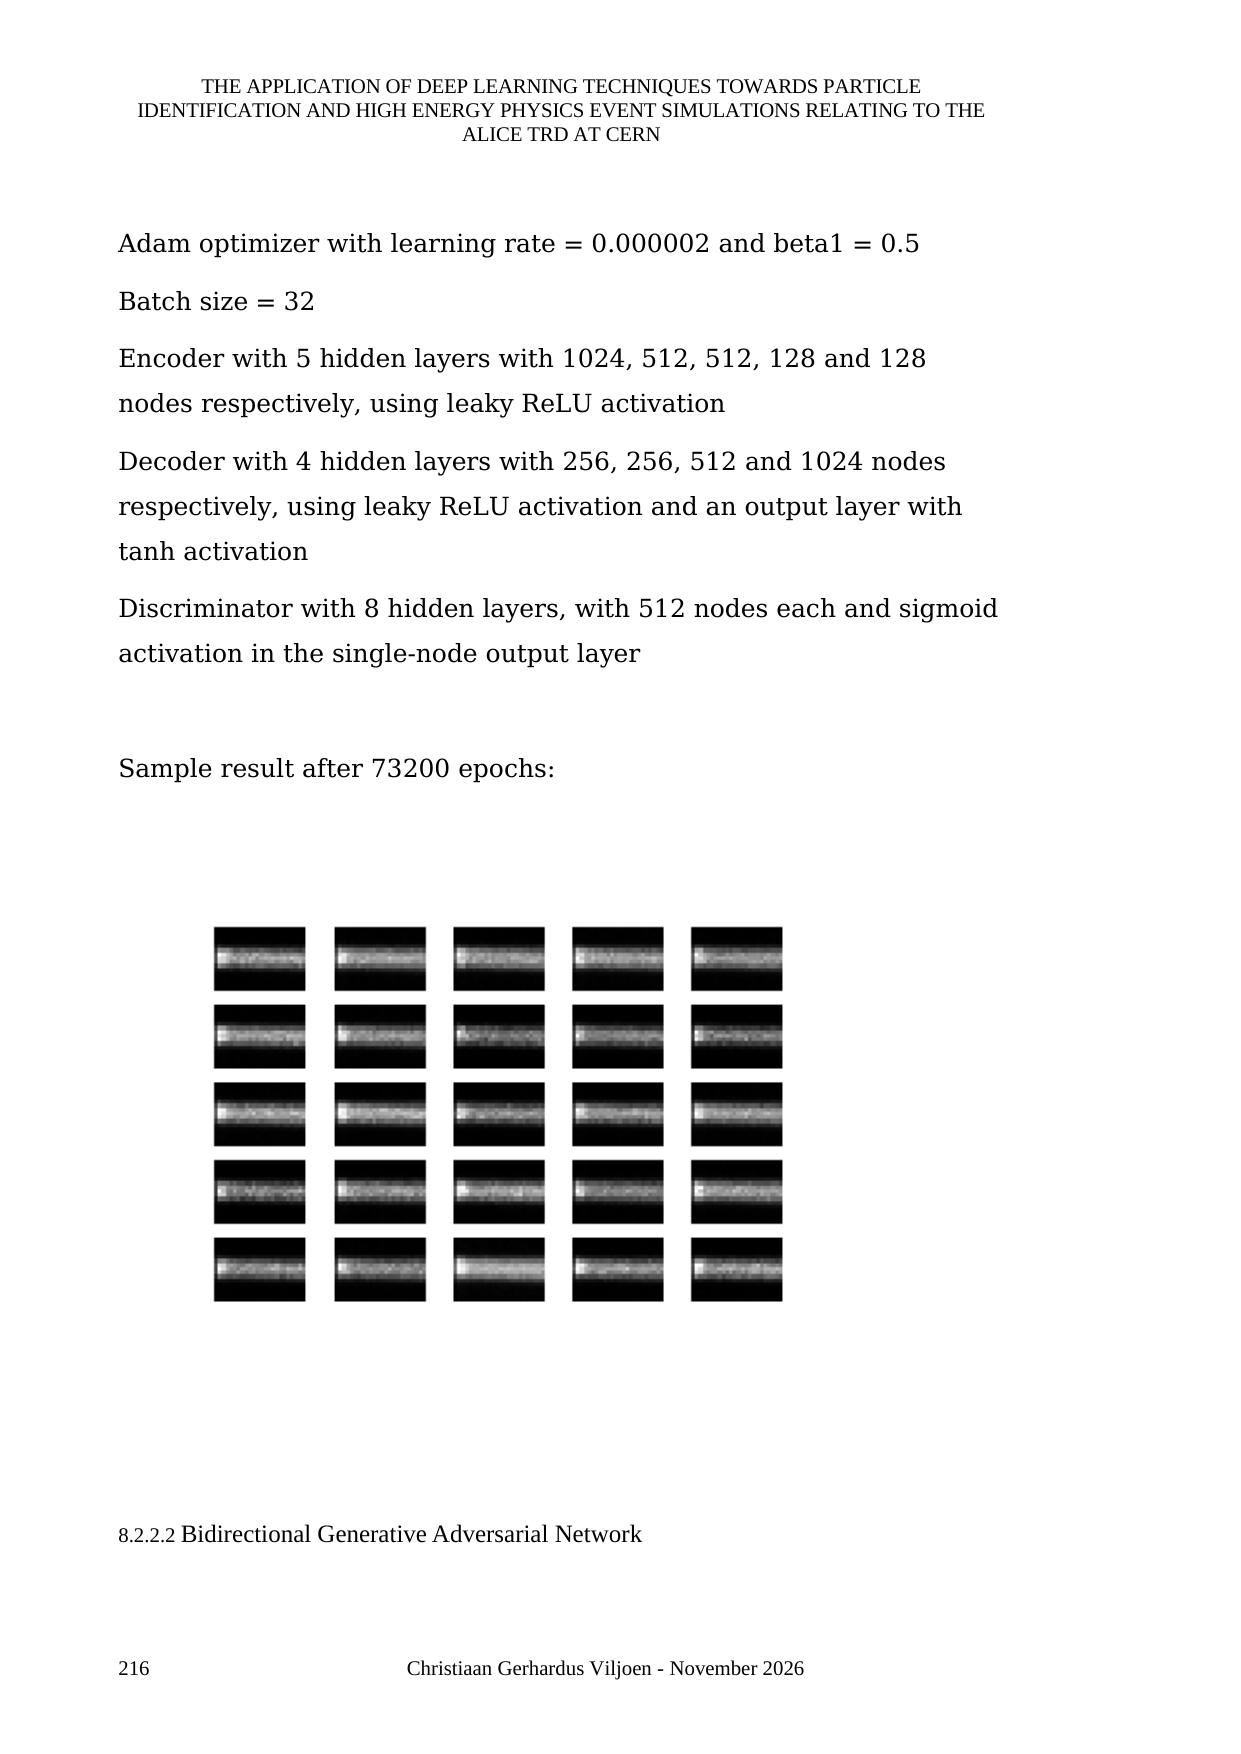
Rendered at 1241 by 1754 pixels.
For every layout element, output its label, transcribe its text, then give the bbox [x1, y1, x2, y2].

text Decoder with 4 hidden layers with 256, 256, 512 and 1024 nodes respectively, using leaky ReLU activation and an output layer with tanh activation [118, 445, 1004, 565]
text Adam optimizer with learning rate = 0.000002 and beta1 = 0.5 [118, 228, 1004, 258]
text Batch size = 32 [118, 285, 1004, 315]
text Discriminator with 8 hidden layers, with 512 nodes each and sigmoid activation in the single-node output layer [118, 593, 1004, 668]
picture [118, 867, 862, 1364]
text Sample result after 73200 epochs: [118, 753, 1004, 783]
subtitle Bidirectional Generative Adversarial Network [118, 1519, 1004, 1547]
text Encoder with 5 hidden layers with 1024, 512, 512, 128 and 128 nodes respectively, using leaky ReLU activation [118, 343, 1004, 418]
